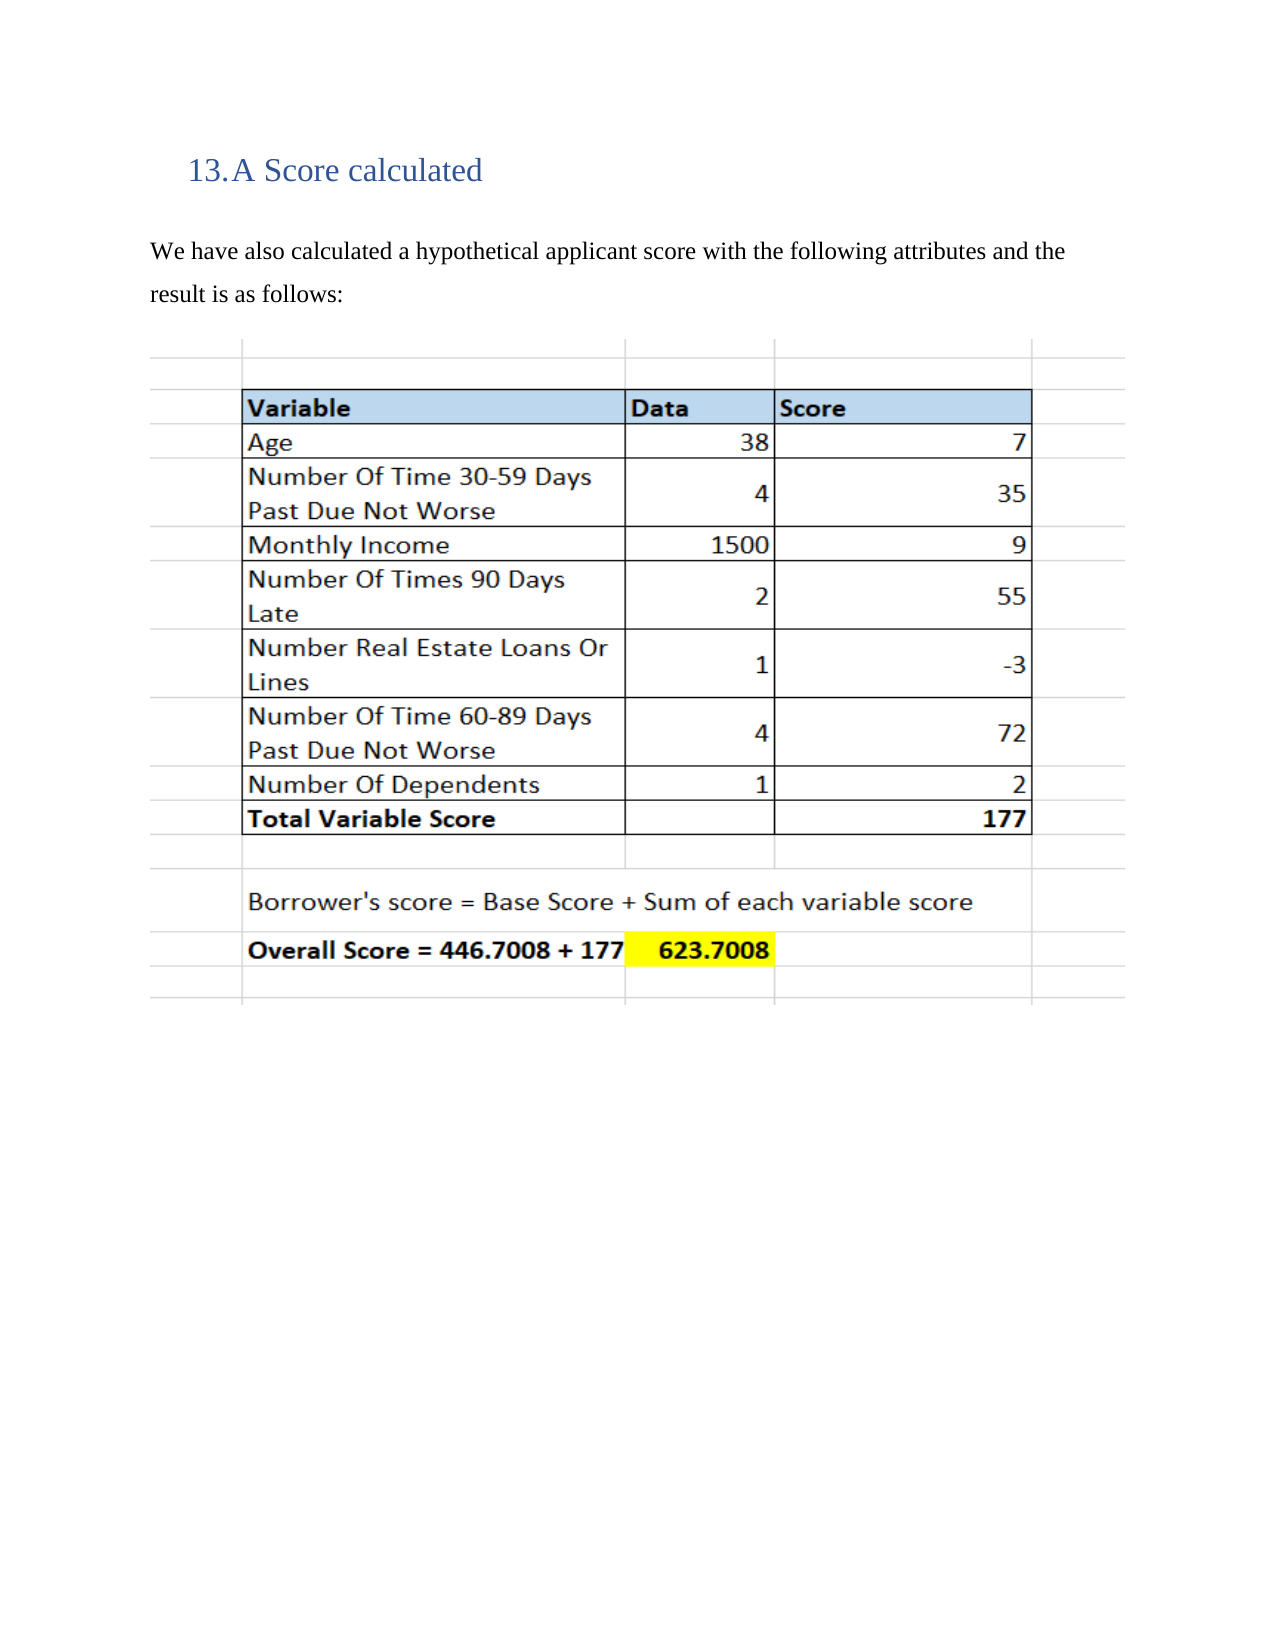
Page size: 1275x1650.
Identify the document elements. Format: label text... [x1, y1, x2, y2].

text We have also calculated a hypothetical applicant score with the following attributes and the result is as follows: [150, 236, 1125, 308]
picture [150, 339, 1125, 1005]
subtitle A Score calculated [187, 150, 1125, 188]
